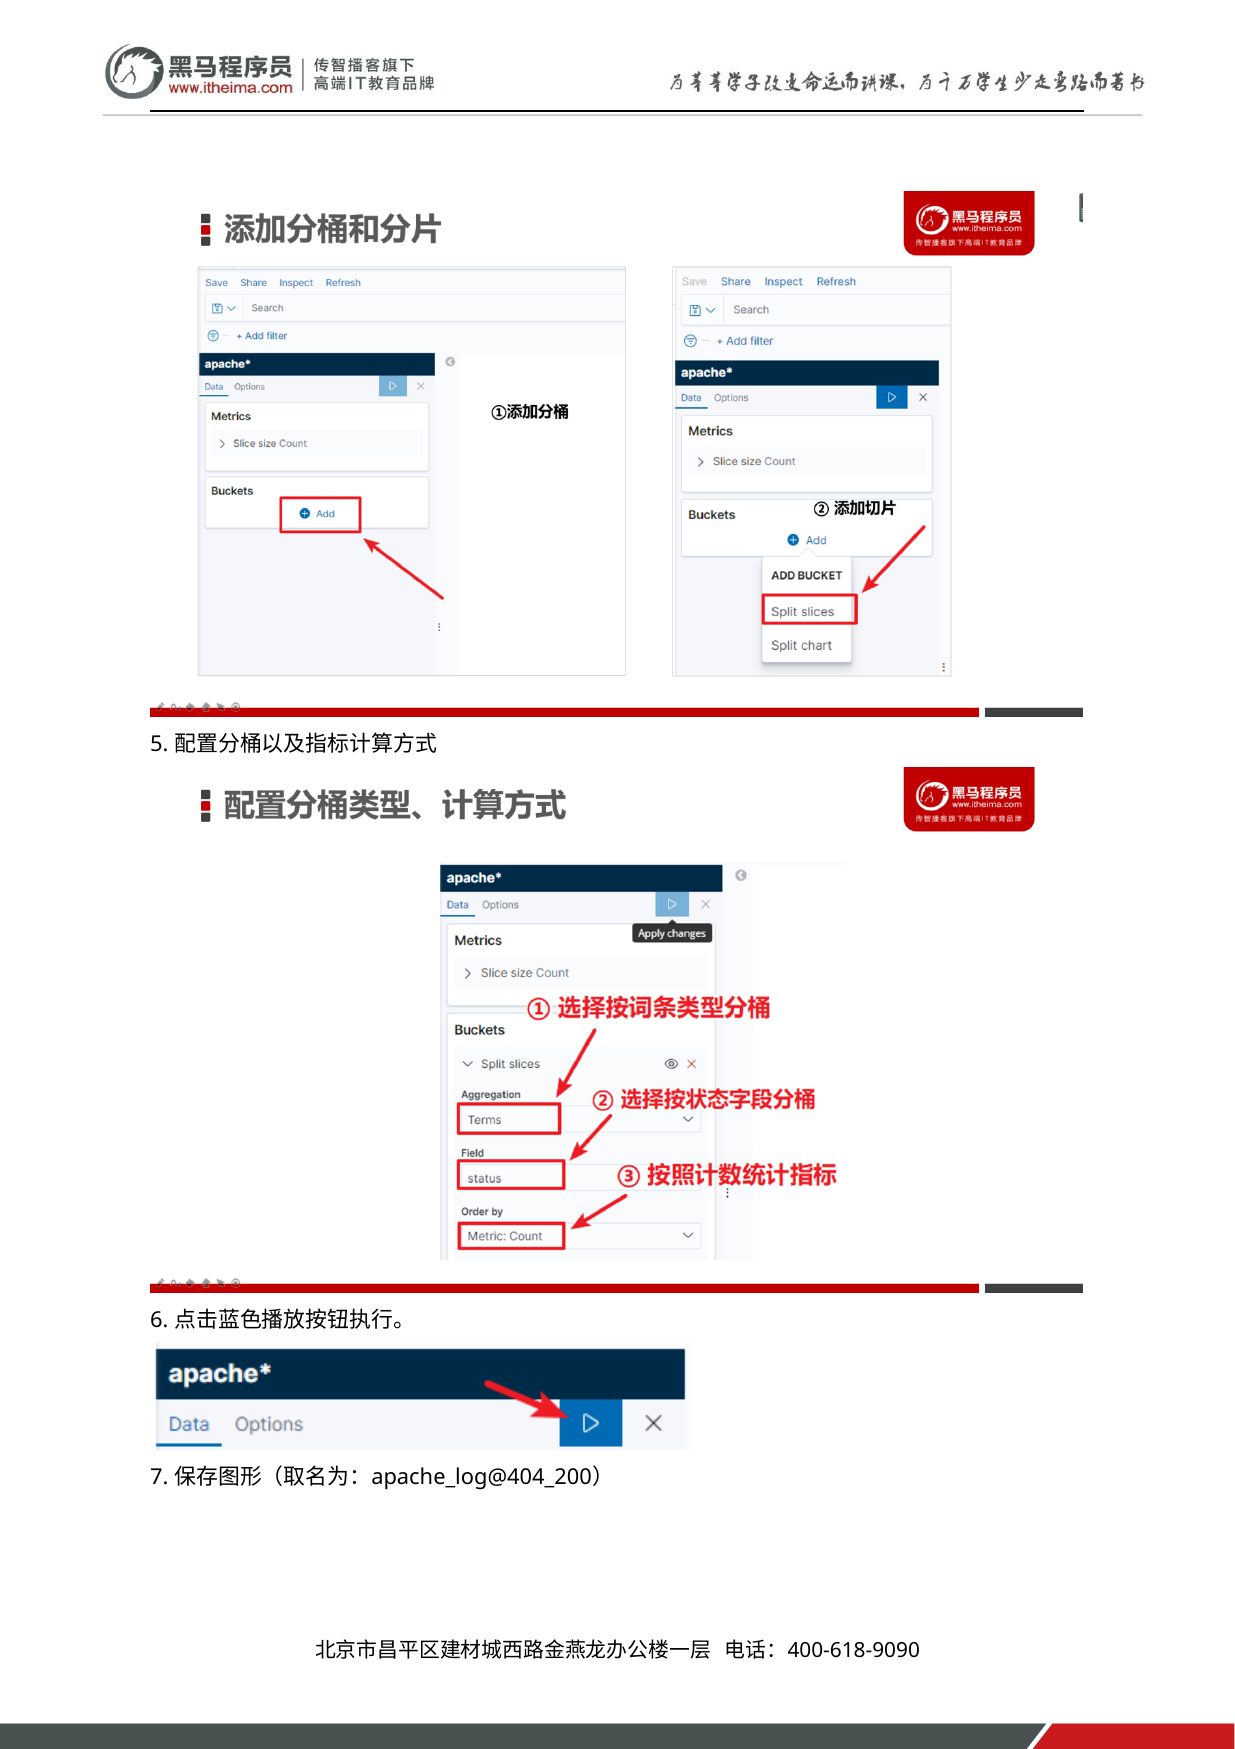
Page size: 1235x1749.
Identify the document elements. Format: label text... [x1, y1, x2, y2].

list 保存图形（取名为：apache_log@404_200） [150, 1459, 1084, 1491]
picture [150, 1343, 693, 1450]
list 点击蓝色播放按钮执行。 [150, 1302, 1084, 1334]
list 配置分桶以及指标计算方式 [150, 726, 1084, 758]
picture [150, 767, 1083, 1293]
picture [0, 1664, 1235, 1749]
picture [0, 0, 1235, 123]
picture [150, 191, 1083, 717]
